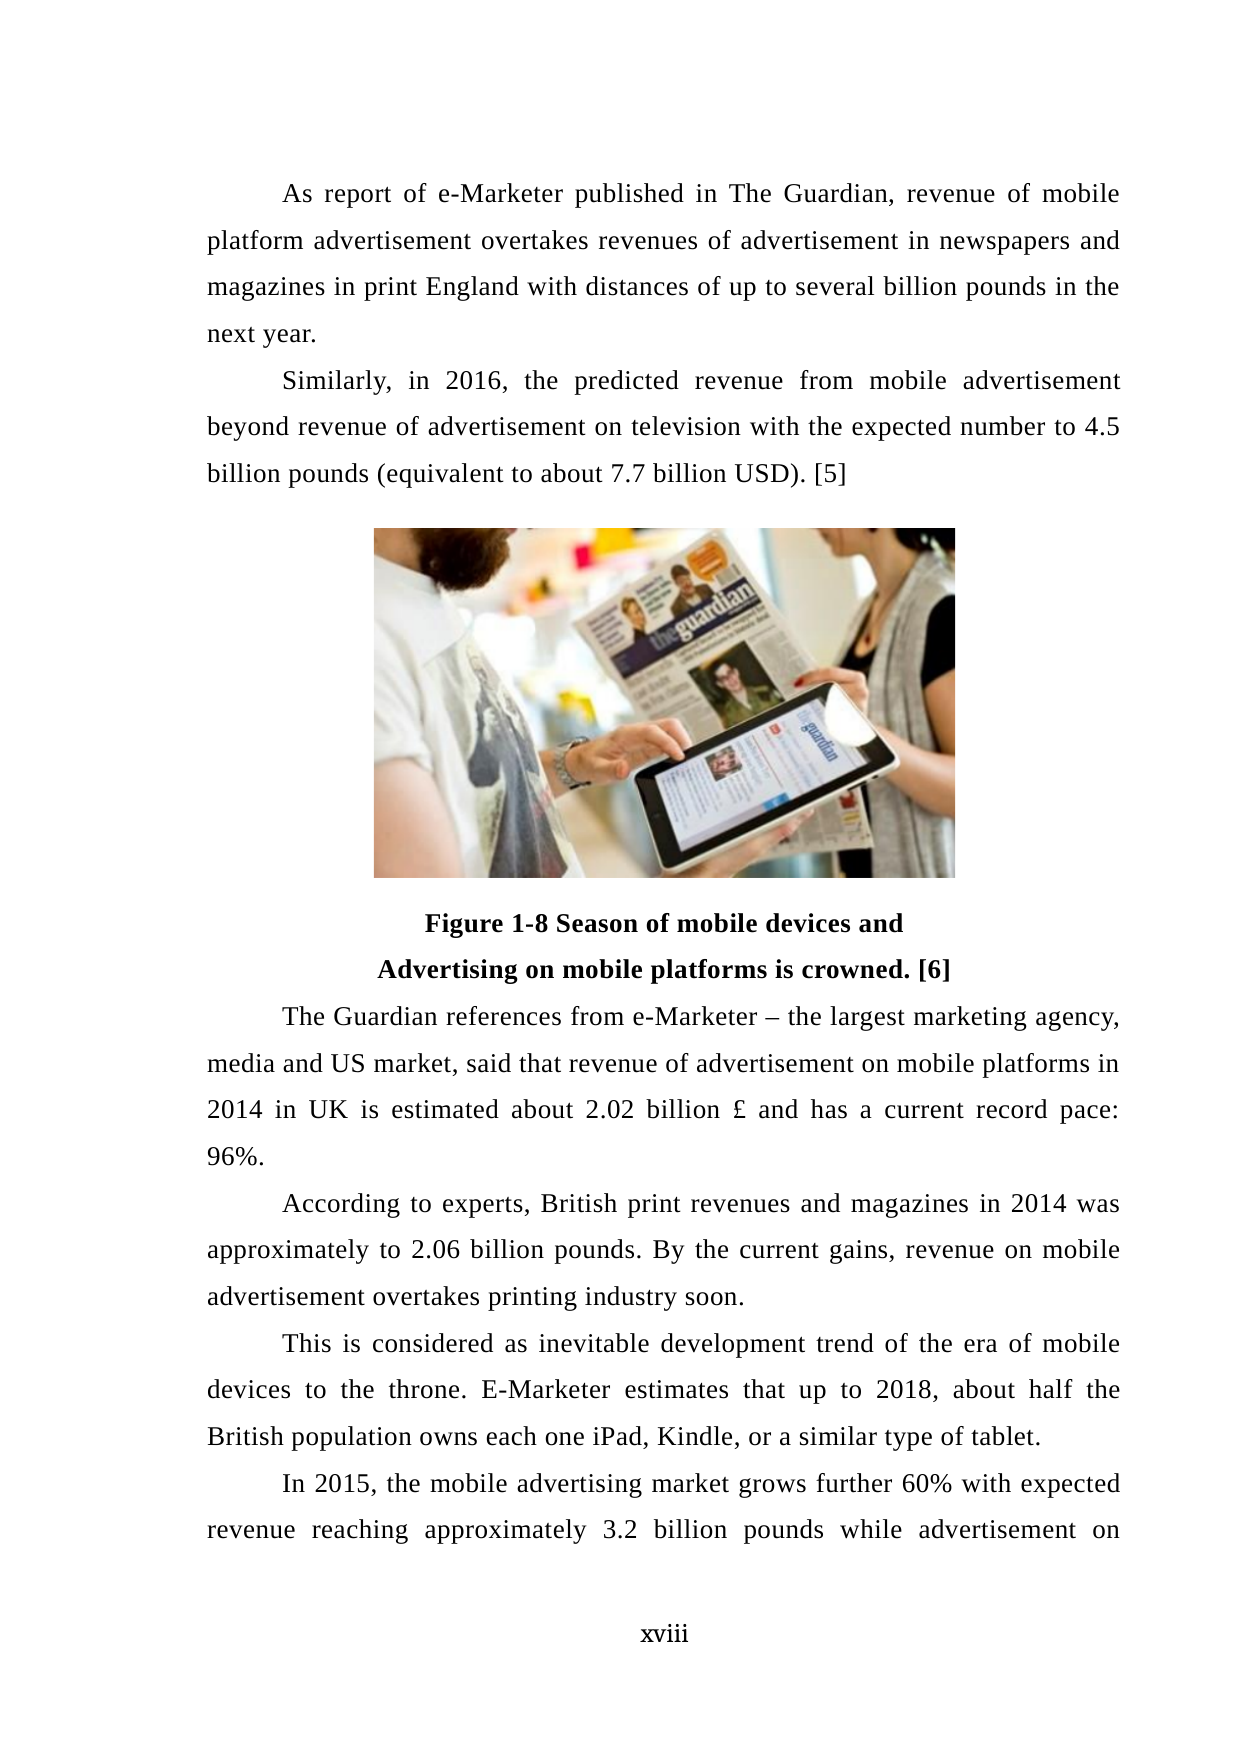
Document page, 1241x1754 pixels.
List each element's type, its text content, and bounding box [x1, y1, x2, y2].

title Advertising on mobile platforms is crowned. [6] [207, 953, 1122, 985]
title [207, 1467, 1122, 1545]
title According to experts, British print revenues and magazines in 2014 was approximately to 2.06 billion pounds. By the current gains, revenue on mobile advertisement overtakes printing industry soon. [207, 1187, 1122, 1311]
title Similarly, in 2016, the predicted revenue from mobile advertisement beyond revenue of advertisement on television with the expected number to 4.5 billion pounds (equivalent to about 7.7 billion USD). [5] [207, 364, 1122, 488]
title This is considered as inevitable development trend of the era of mobile devices to the throne. E-Marketer estimates that up to 2018, about half the British population owns each one iPad, Kindle, or a similar type of tablet. [207, 1327, 1122, 1451]
title The Guardian references from e-Marketer – the largest marketing agency, media and US market, said that revenue of advertisement on mobile platforms in 2014 in UK is estimated about 2.02 billion £ and has a current record pace: 96%. [207, 1000, 1122, 1171]
title Figure 1-8 Season of mobile devices and [207, 907, 1122, 938]
title As report of e-Marketer published in The Guardian, revenue of mobile platform advertisement overtakes revenues of advertisement in newspapers and magazines in print England with distances of up to several billion pounds in the next year. [207, 177, 1122, 348]
picture [373, 528, 955, 879]
